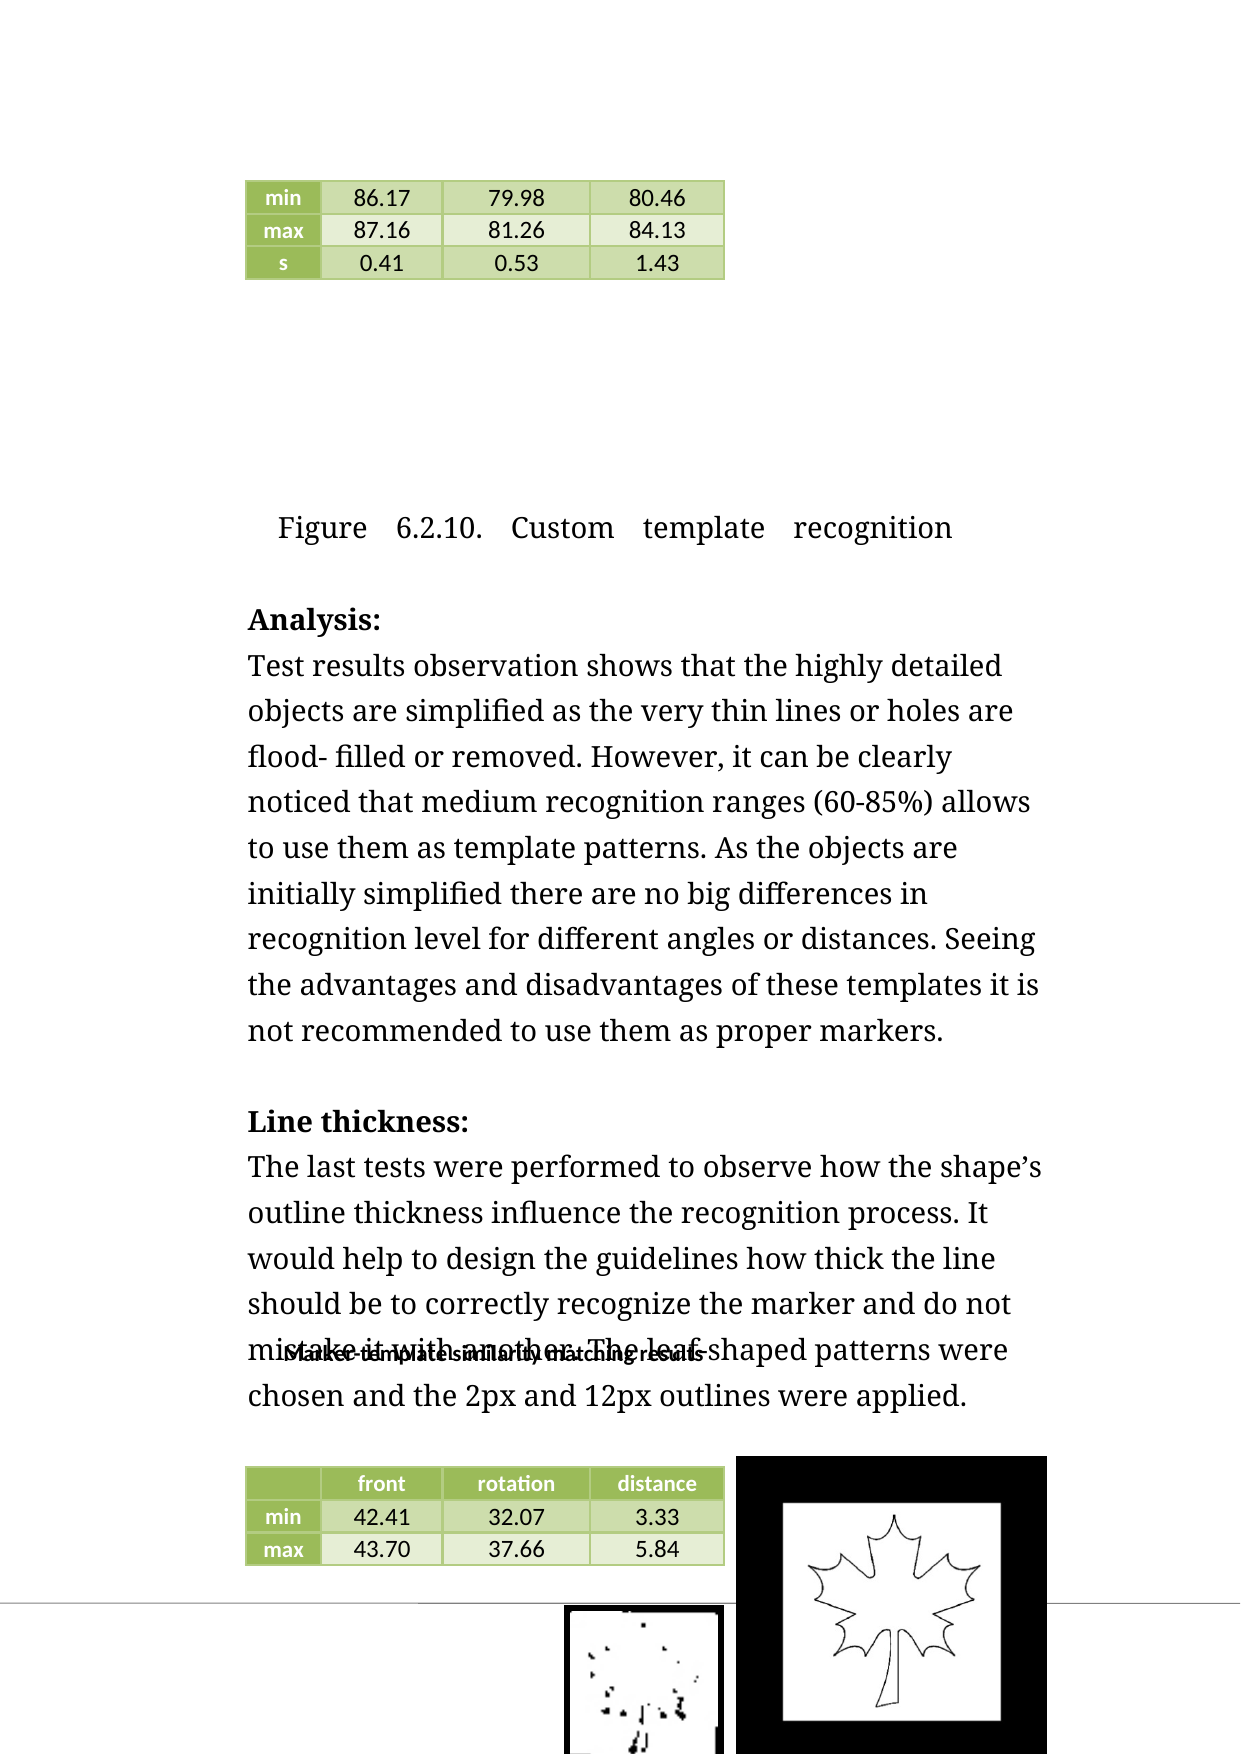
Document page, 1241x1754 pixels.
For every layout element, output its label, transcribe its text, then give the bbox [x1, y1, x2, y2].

table_header front [322, 1468, 441, 1499]
table_header distance [591, 1468, 723, 1499]
table_cell 5.84 [591, 1534, 723, 1564]
picture [736, 1456, 1047, 1754]
table_cell 81.26 [444, 215, 589, 245]
table_cell 3.33 [591, 1501, 723, 1531]
text Analysis: [247, 599, 1045, 639]
table_cell 86.17 [322, 182, 441, 213]
table_header rotation [444, 1468, 589, 1499]
table_cell min [247, 182, 320, 213]
table_cell 37.66 [444, 1534, 589, 1564]
picture [570, 1611, 718, 1754]
table_cell max [247, 215, 320, 245]
text Line thickness: [247, 1101, 1045, 1141]
table_cell 42.41 [322, 1501, 441, 1531]
text The last tests were performed to observe how the shape’s outline thickness influence the recognition process. It would help to design the guidelines how thick the line should be to correctly recognize the marker and do not mistake it with another. The leaf-shaped patterns were chosen and the 2px and 12px outlines were applied. [247, 1147, 1045, 1414]
table_cell s [247, 247, 320, 278]
table_header [247, 1468, 320, 1499]
table_cell 43.70 [322, 1534, 441, 1564]
table_cell 1.43 [591, 247, 723, 278]
table_cell 0.53 [444, 247, 589, 278]
table_cell 79.98 [444, 182, 589, 213]
table_cell 87.16 [322, 215, 441, 245]
table_cell min [247, 1501, 320, 1531]
table_cell 0.41 [322, 247, 441, 278]
table_cell max [247, 1534, 320, 1564]
table_cell 84.13 [591, 215, 723, 245]
text Test results observation shows that the highly detailed objects are simplified as the very thin lines or holes are flood- filled or removed. However, it can be clearly noticed that medium recognition ranges (60-85%) allows to use them as template patterns. As the objects are initially simplified there are no big differences in recognition level for different angles or distances. Seeing the advantages and disadvantages of these templates it is not recommended to use them as proper markers. [247, 645, 1045, 1049]
table_cell 80.46 [591, 182, 723, 213]
table_cell 32.07 [444, 1501, 589, 1531]
